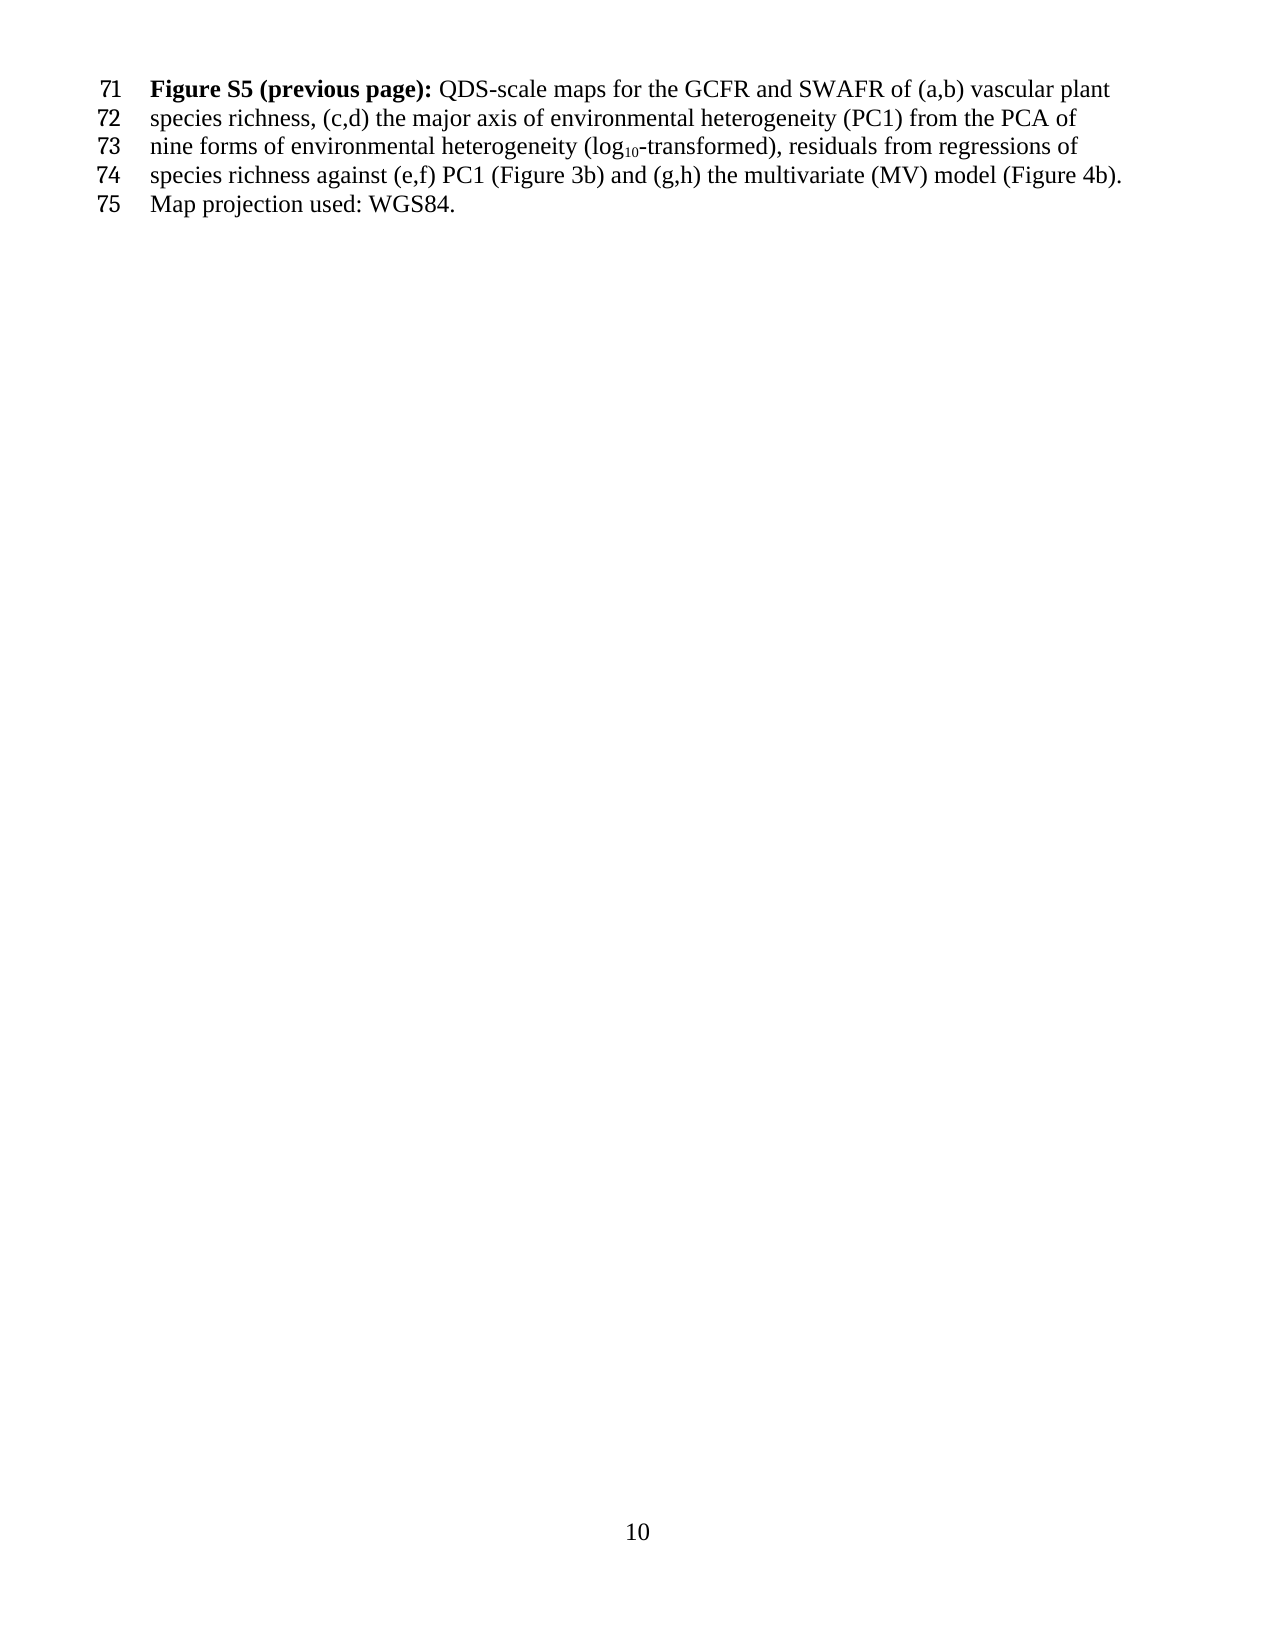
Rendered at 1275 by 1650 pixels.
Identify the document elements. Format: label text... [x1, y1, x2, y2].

text Figure S5 (previous page): QDS-scale maps for the GCFR and SWAFR of (a,b) vascular plant species richness, (c,d) the major axis of environmental heterogeneity (PC1) from the PCA of nine forms of environmental heterogeneity (log10-transformed), residuals from regressions of species richness against (e,f) PC1 (Figure 3b) and (g,h) the multivariate (MV) model (Figure 4b). Map projection used: WGS84. [150, 74, 1125, 218]
